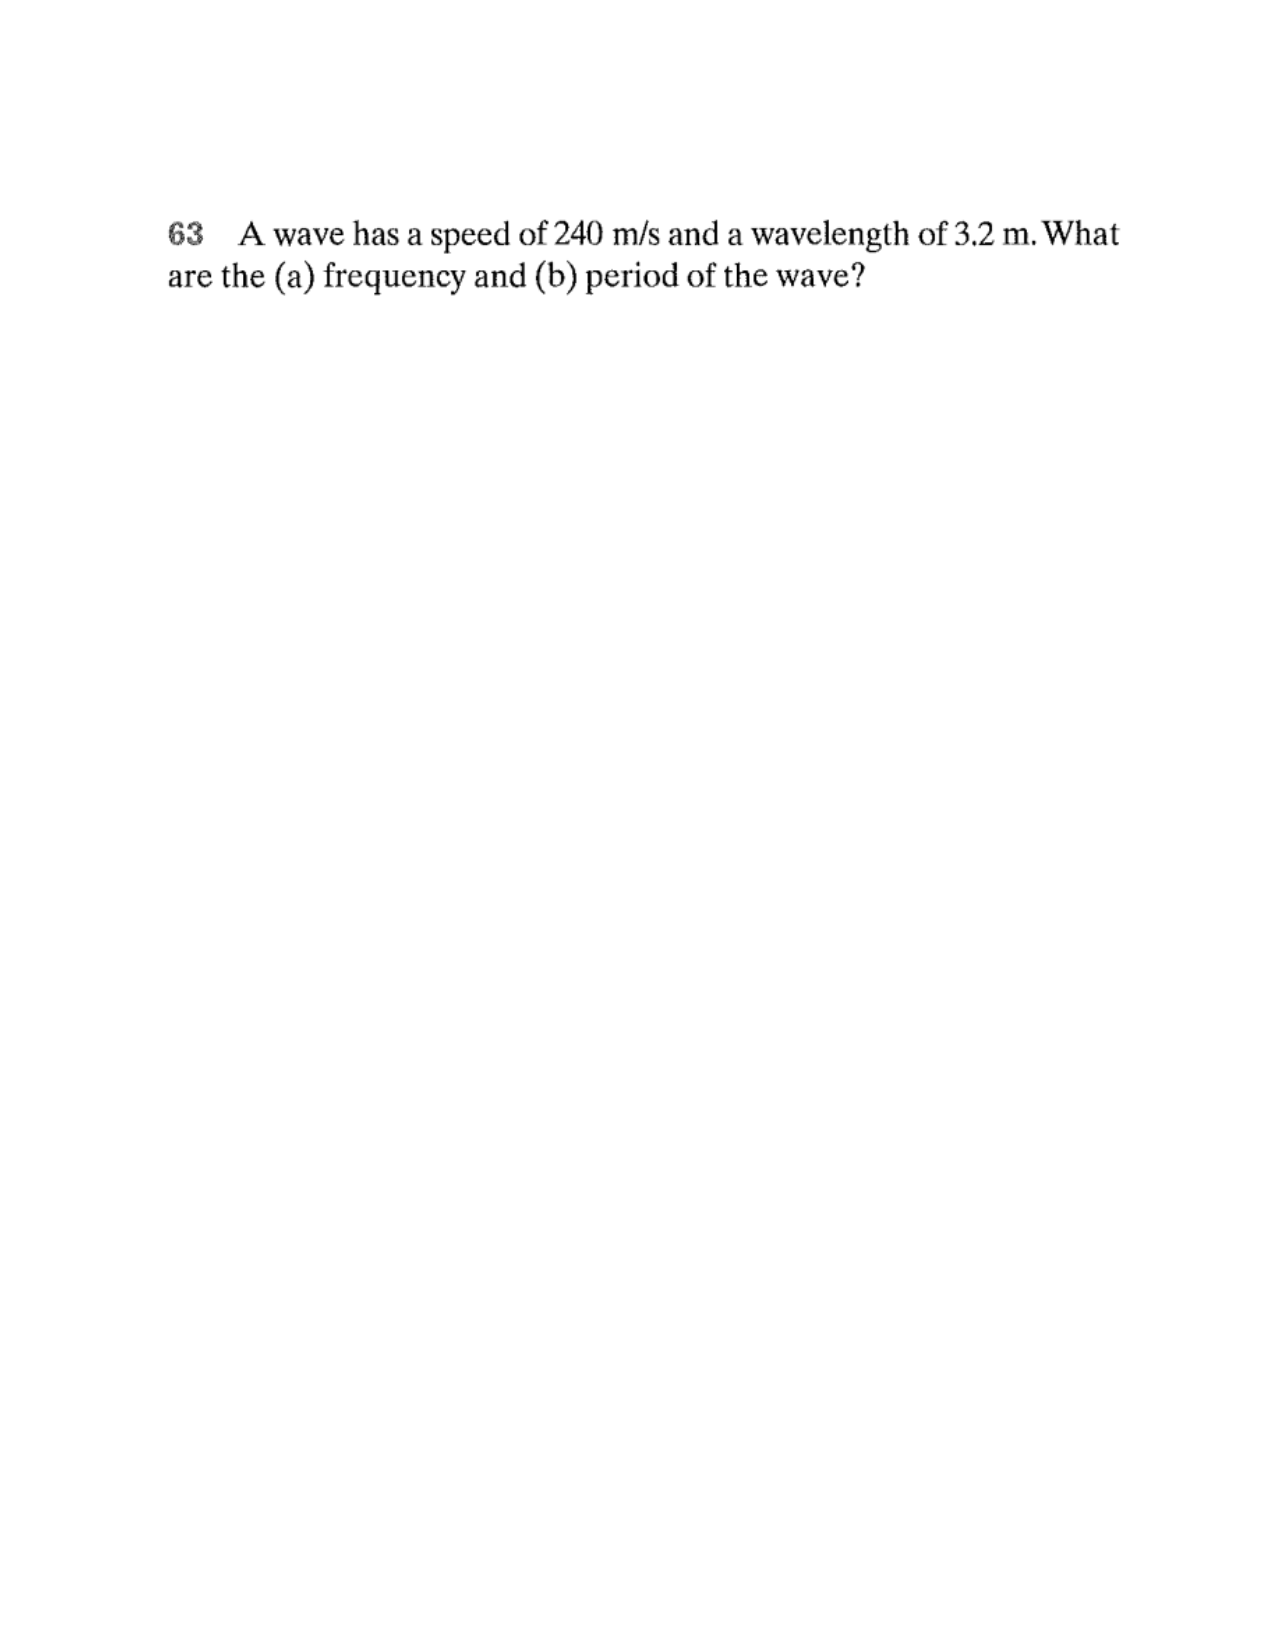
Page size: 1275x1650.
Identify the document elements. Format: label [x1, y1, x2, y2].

picture [150, 196, 1125, 303]
